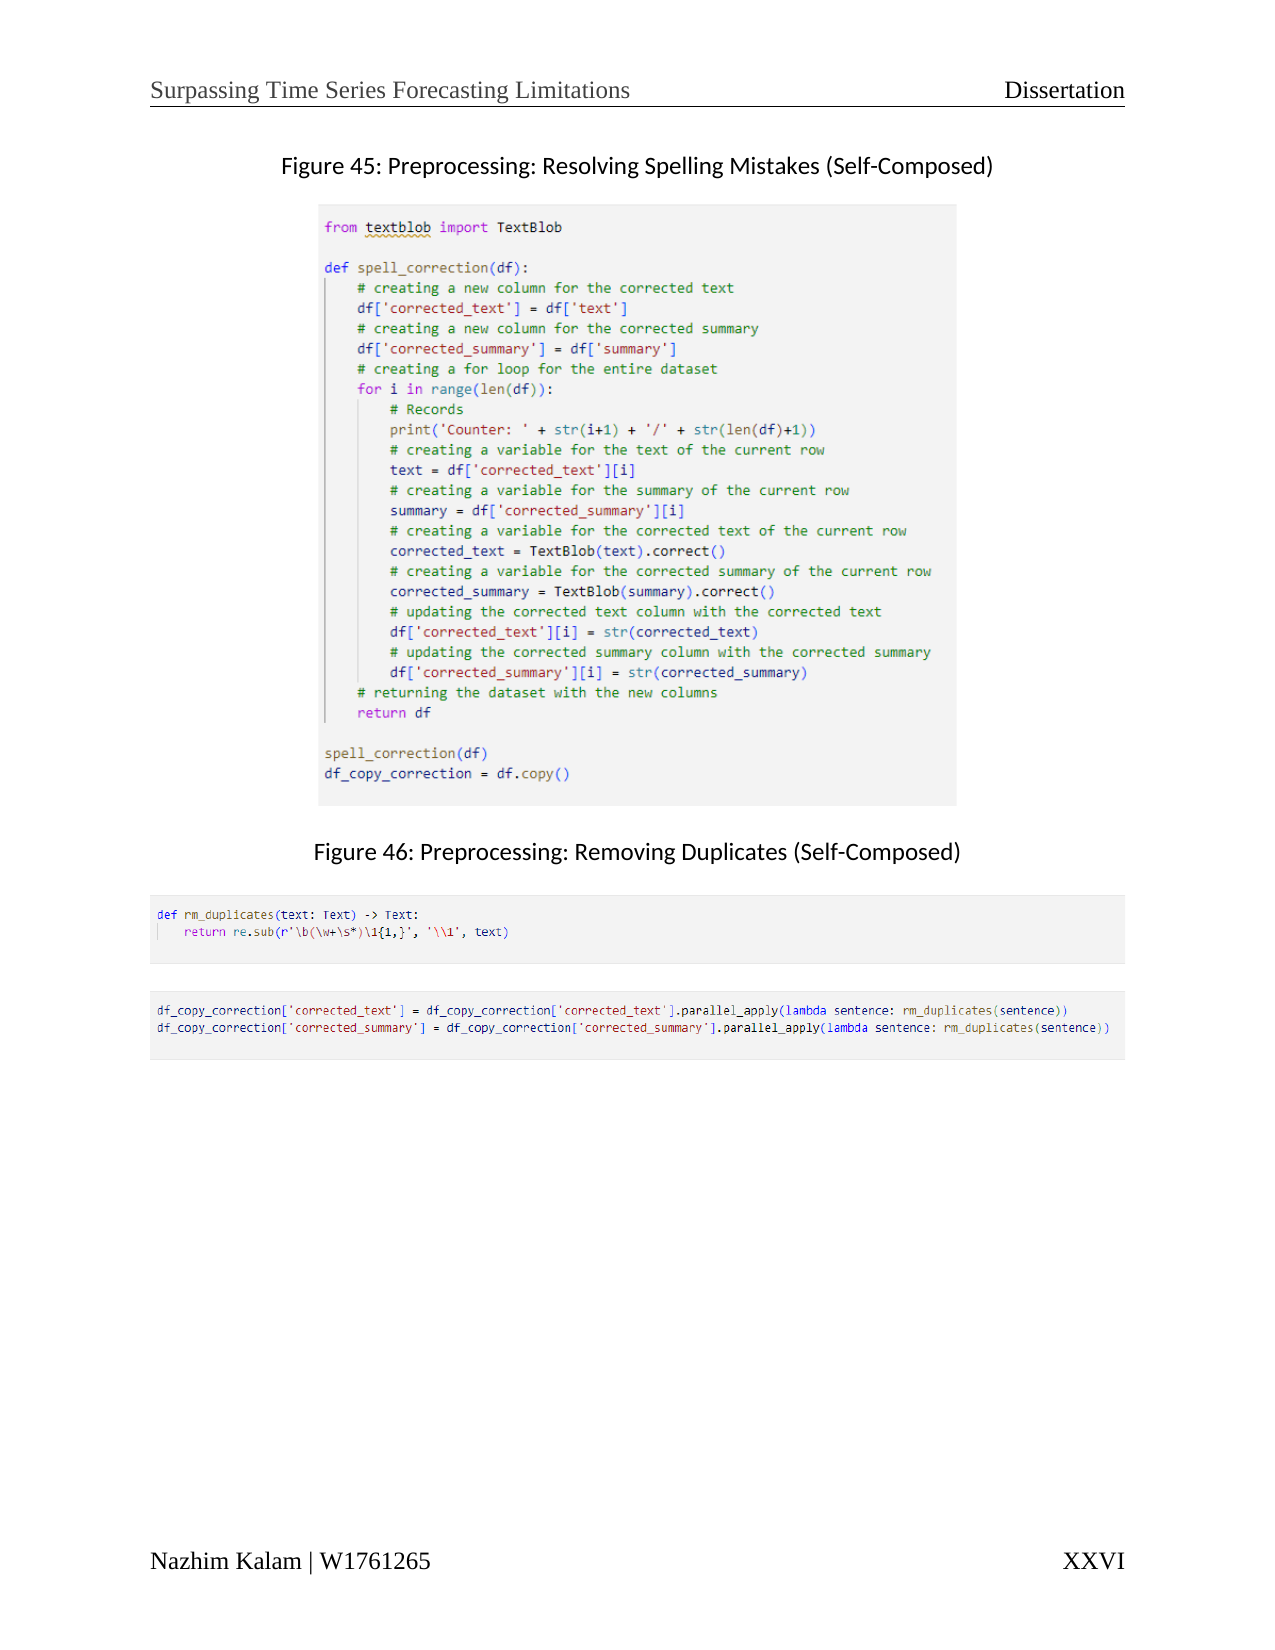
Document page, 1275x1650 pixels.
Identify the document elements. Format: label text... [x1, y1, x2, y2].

picture [318, 197, 957, 806]
text Figure 45: Preprocessing: Resolving Spelling Mistakes (Self-Composed) [150, 150, 1125, 181]
picture [150, 883, 1125, 1071]
text Figure 46: Preprocessing: Removing Duplicates (Self-Composed) [150, 837, 1125, 867]
